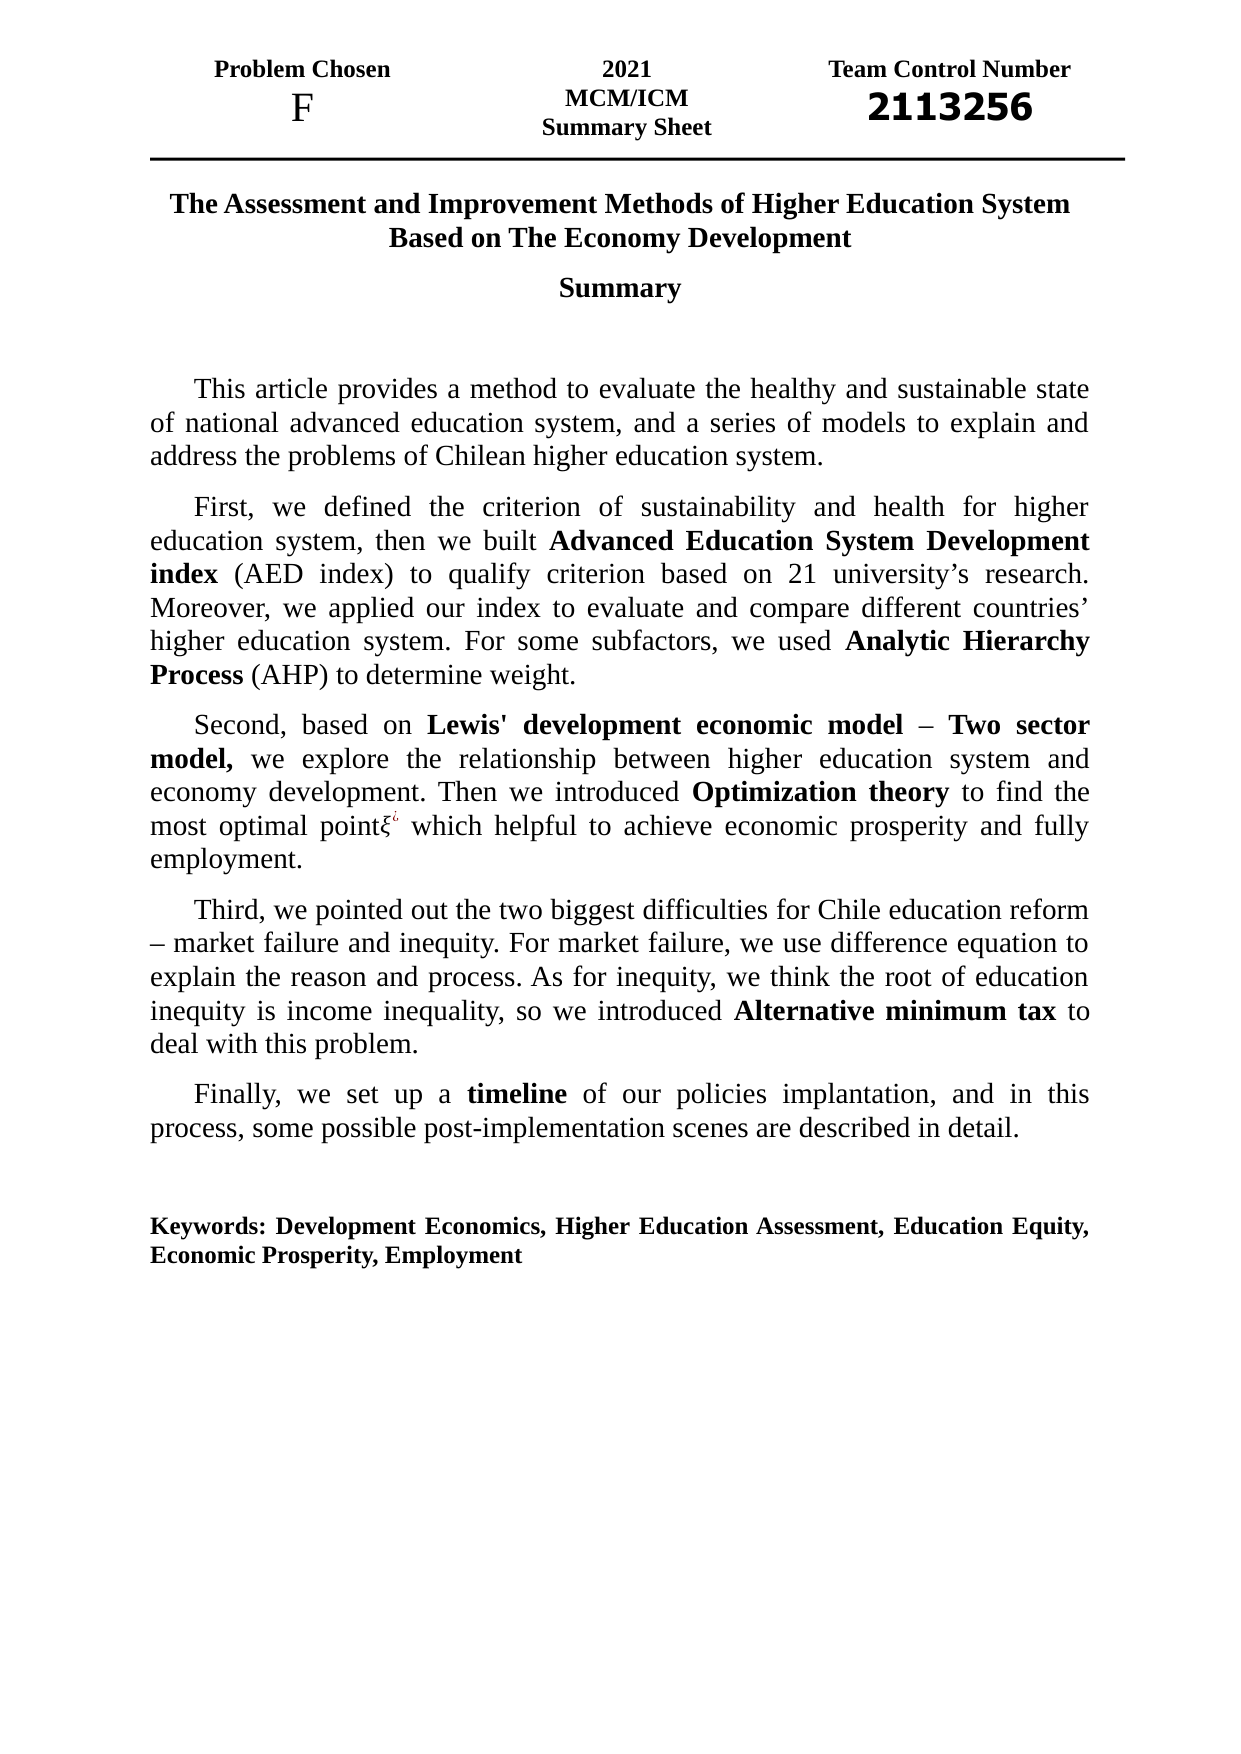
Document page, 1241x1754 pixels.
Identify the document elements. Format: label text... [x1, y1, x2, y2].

text The Assessment and Improvement Methods of Higher Education System Based on The Economy Development [150, 186, 1090, 253]
text Summary [150, 270, 1090, 304]
text First, we defined the criterion of sustainability and health for higher education system, then we built Advanced Education System Development index (AED index) to qualify criterion based on 21 university’s research. Moreover, we applied our index to evaluate and compare different countries’ higher education system. For some subfactors, we used Analytic Hierarchy Process (AHP) to determine weight. [150, 489, 1090, 690]
text Third, we pointed out the two biggest difficulties for Chile education reform – market failure and inequity. For market failure, we use difference equation to explain the reason and process. As for inequity, we think the root of education inequity is income inequality, so we introduced Alternative minimum tax to deal with this problem. [150, 892, 1090, 1060]
table_header Team Control Number 2113256 [788, 54, 1111, 158]
table_header Problem Chosen F [139, 54, 466, 158]
text This article provides a method to evaluate the healthy and sustainable state of national advanced education system, and a series of models to explain and address the problems of Chilean higher education system. [150, 371, 1090, 472]
text Second, based on Lewis' development economic model – Two sector model, we explore the relationship between higher education system and economy development. Then we introduced Optimization theory to find the most optimal point which helpful to achieve economic prosperity and fully employment. [150, 707, 1090, 875]
text Keywords: Development Economics, Higher Education Assessment, Education Equity, Economic Prosperity, Employment [150, 1211, 1090, 1269]
text Finally, we set up a timeline of our policies implantation, and in this process, some possible post-implementation scenes are described in detail. [150, 1077, 1090, 1144]
table_header 2021 MCM/ICM Summary Sheet [466, 54, 788, 158]
